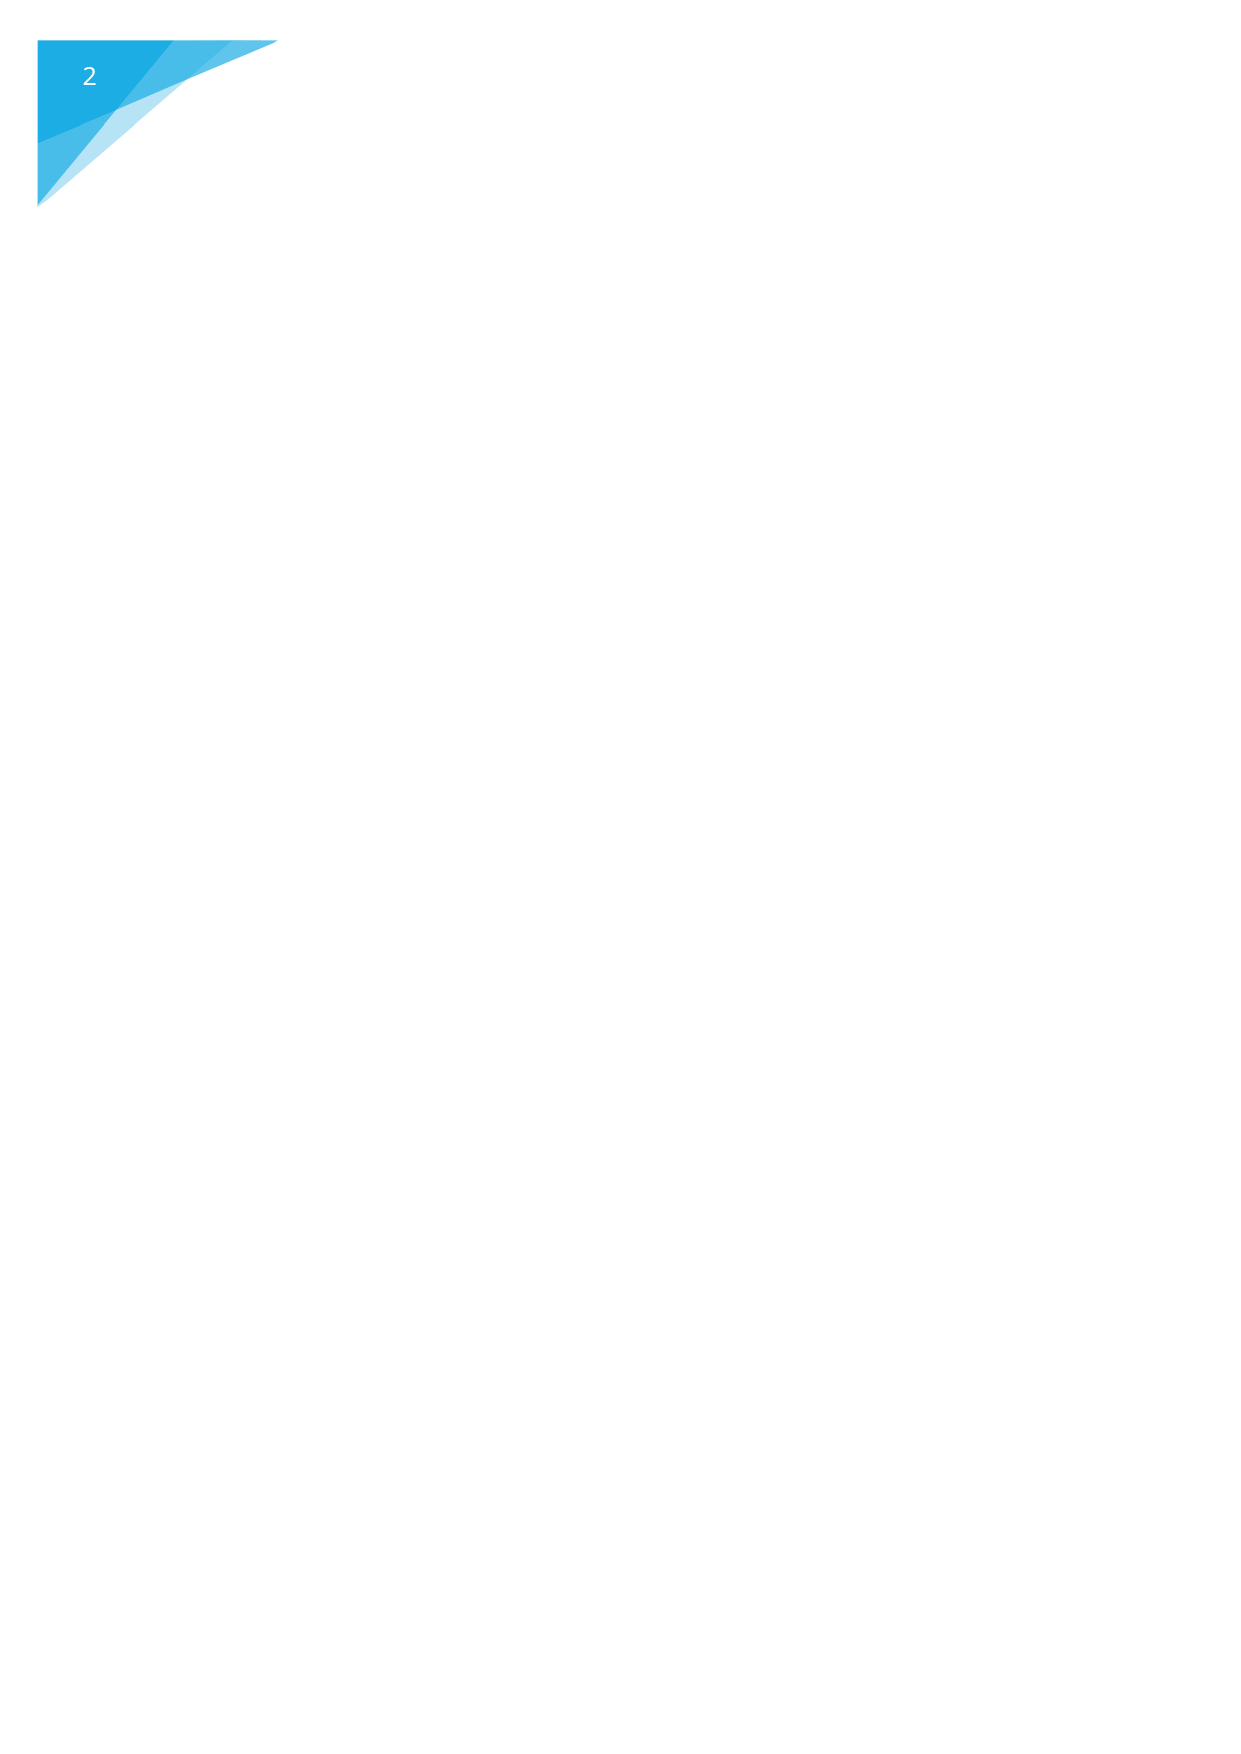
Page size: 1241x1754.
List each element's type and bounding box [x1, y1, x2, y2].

picture [37, 40, 279, 209]
